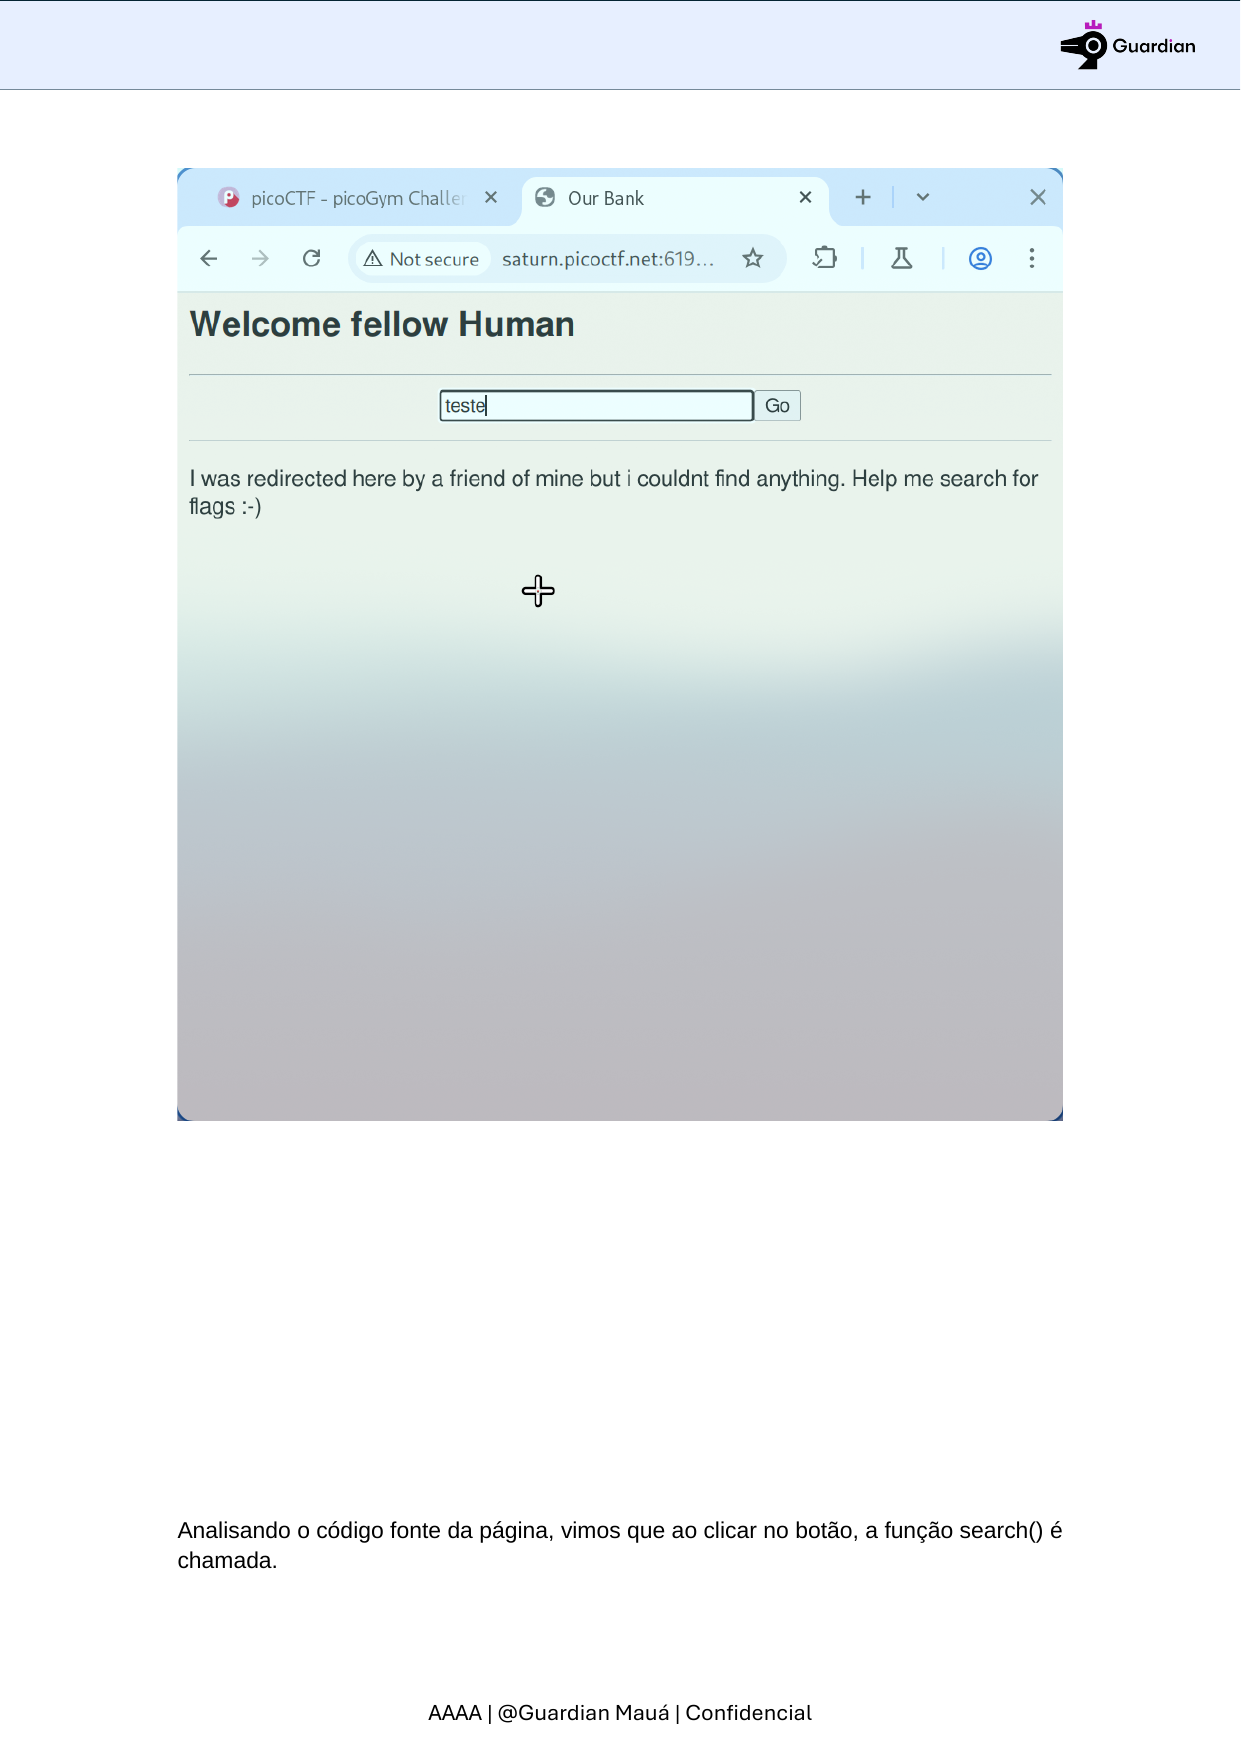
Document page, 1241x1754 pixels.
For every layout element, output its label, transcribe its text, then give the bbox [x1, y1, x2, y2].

picture [177, 168, 1063, 1121]
picture [0, 2, 1241, 90]
text Analisando o código fonte da página, vimos que ao clicar no botão, a função search() é chamada. [177, 1517, 1063, 1574]
